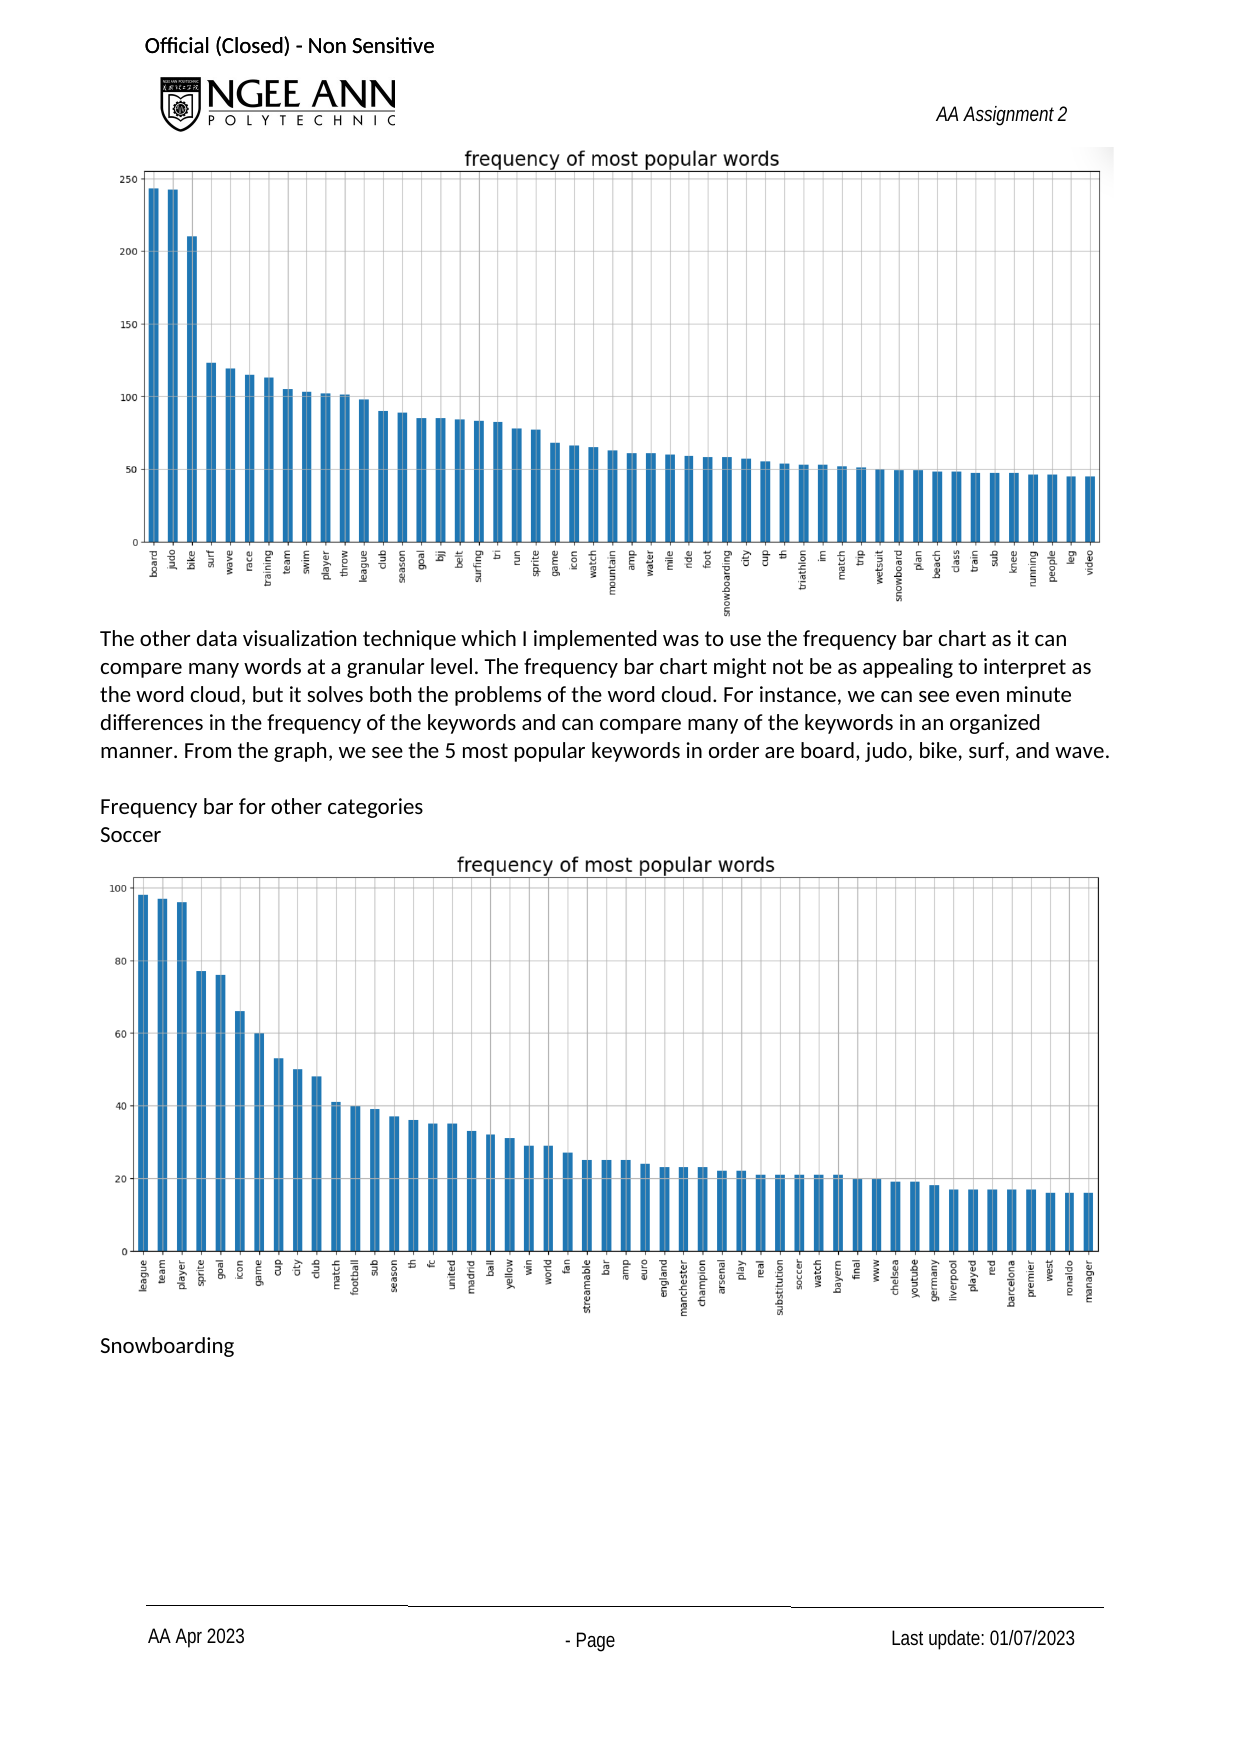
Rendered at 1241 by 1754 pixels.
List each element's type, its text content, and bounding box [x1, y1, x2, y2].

picture [100, 147, 1114, 625]
text Snowboarding [100, 1332, 1113, 1359]
text Frequency bar for other categories [100, 792, 1113, 821]
text The other data visualization technique which I implemented was to use the frequency bar chart as it can compare many words at a granular level. The frequency bar chart might not be as appealing to interpret as the word cloud, but it solves both the problems of the word cloud. For instance, we can see even minute differences in the frequency of the keywords and can compare many of the keywords in an organized manner. From the graph, we see the 5 most popular keywords in order are board, judo, bike, surf, and wave. [100, 625, 1113, 764]
picture [160, 77, 395, 132]
picture [100, 848, 1114, 1332]
text Soccer [100, 821, 1113, 848]
